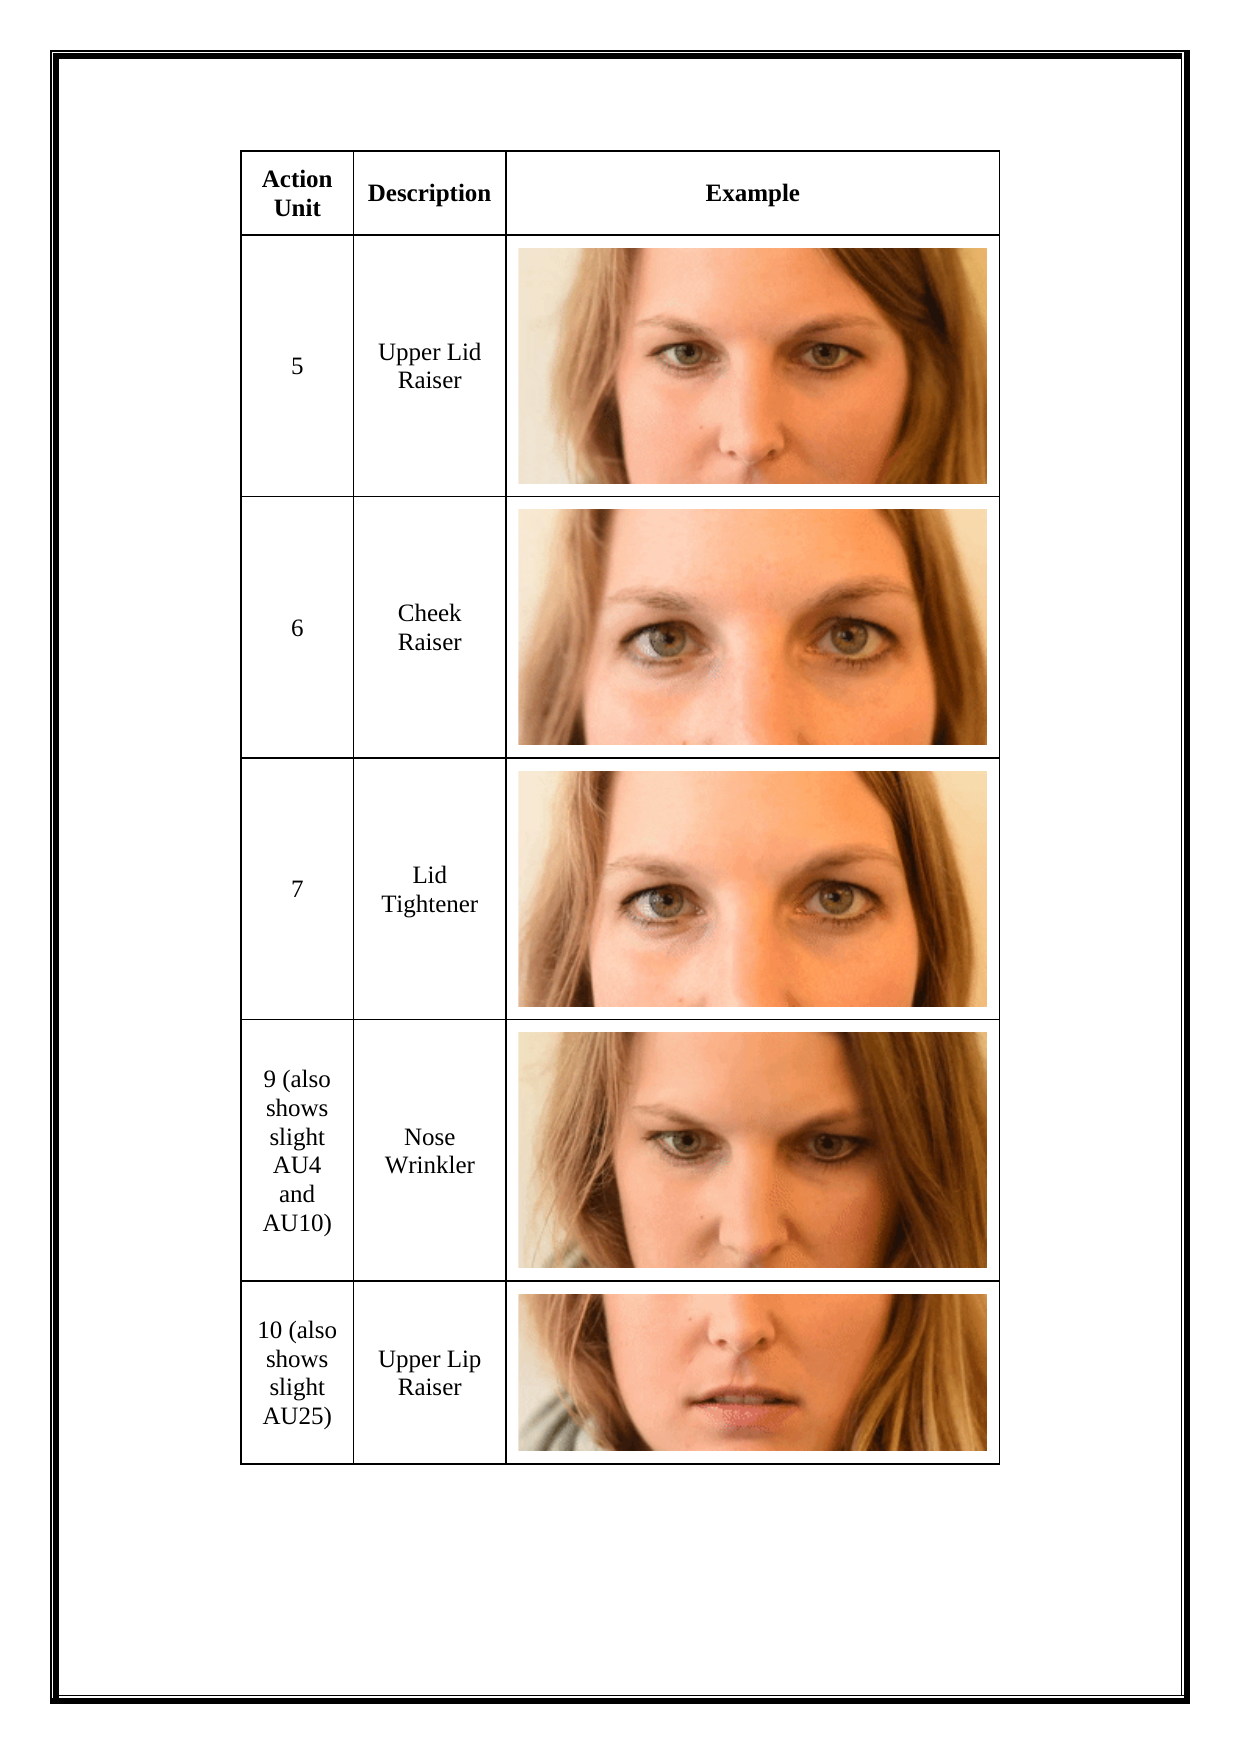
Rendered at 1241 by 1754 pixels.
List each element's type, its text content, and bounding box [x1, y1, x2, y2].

table_header Action Unit [242, 152, 353, 234]
table_header Description [354, 152, 505, 234]
table_cell Lid Tightener [354, 759, 505, 1019]
table_cell 7 [242, 759, 353, 1019]
table_cell [507, 497, 999, 757]
table_cell 6 [242, 497, 353, 757]
table_cell Cheek Raiser [354, 497, 505, 757]
table_cell 9 (also shows slight AU4 and AU10) [242, 1020, 353, 1280]
table_header Example [507, 152, 999, 234]
table_cell [507, 1020, 999, 1280]
picture [518, 1294, 987, 1451]
table_cell [507, 759, 999, 1019]
picture [518, 509, 987, 745]
table_cell 5 [242, 236, 353, 496]
picture [518, 1032, 987, 1268]
table_cell 10 (also shows slight AU25) [242, 1282, 353, 1463]
table_cell Upper Lip Raiser [354, 1282, 505, 1463]
table_cell Nose Wrinkler [354, 1020, 505, 1280]
table_cell Upper Lid Raiser [354, 236, 505, 496]
table_cell [507, 1282, 999, 1463]
table_cell [507, 236, 999, 496]
picture [518, 771, 987, 1007]
picture [518, 248, 987, 484]
